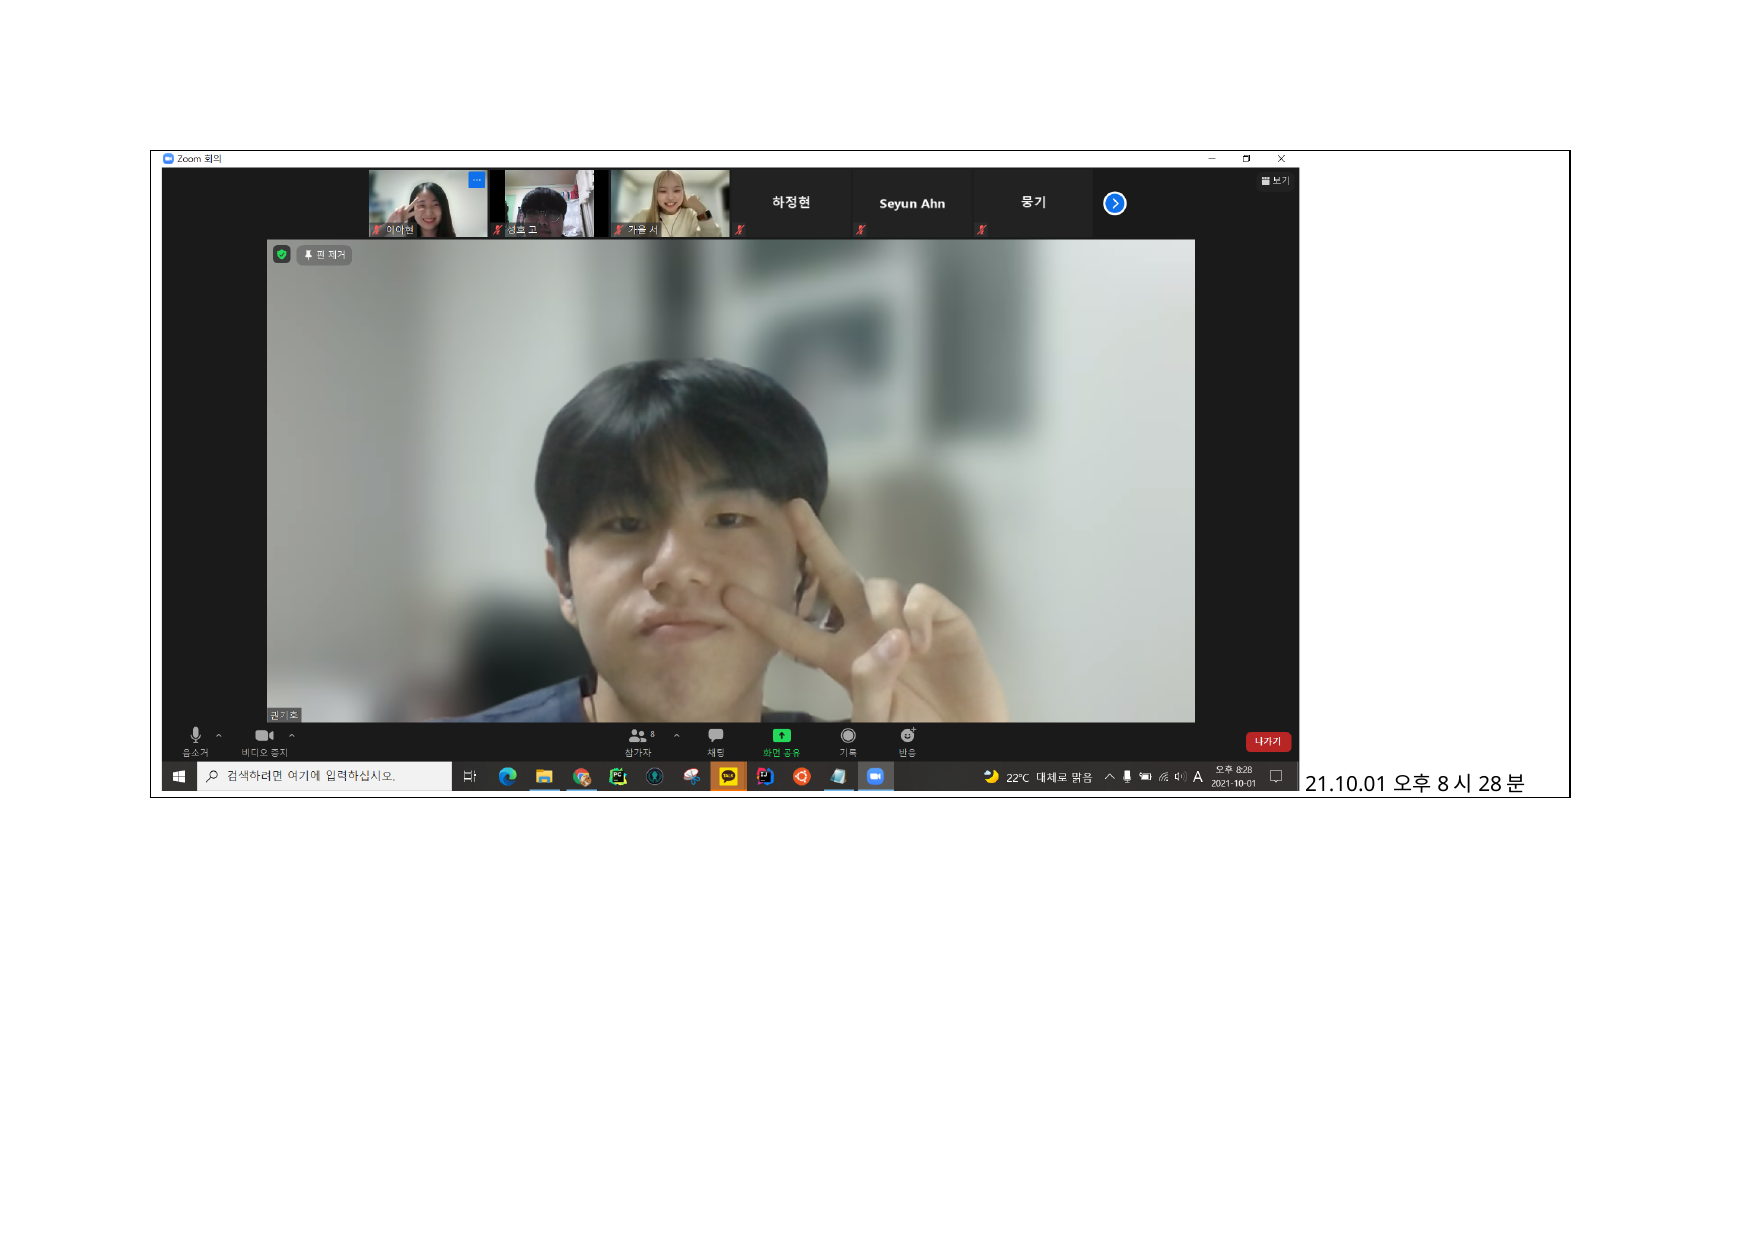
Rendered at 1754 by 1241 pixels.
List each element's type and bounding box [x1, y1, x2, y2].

picture [161, 151, 1300, 791]
table_cell [151, 151, 1569, 797]
